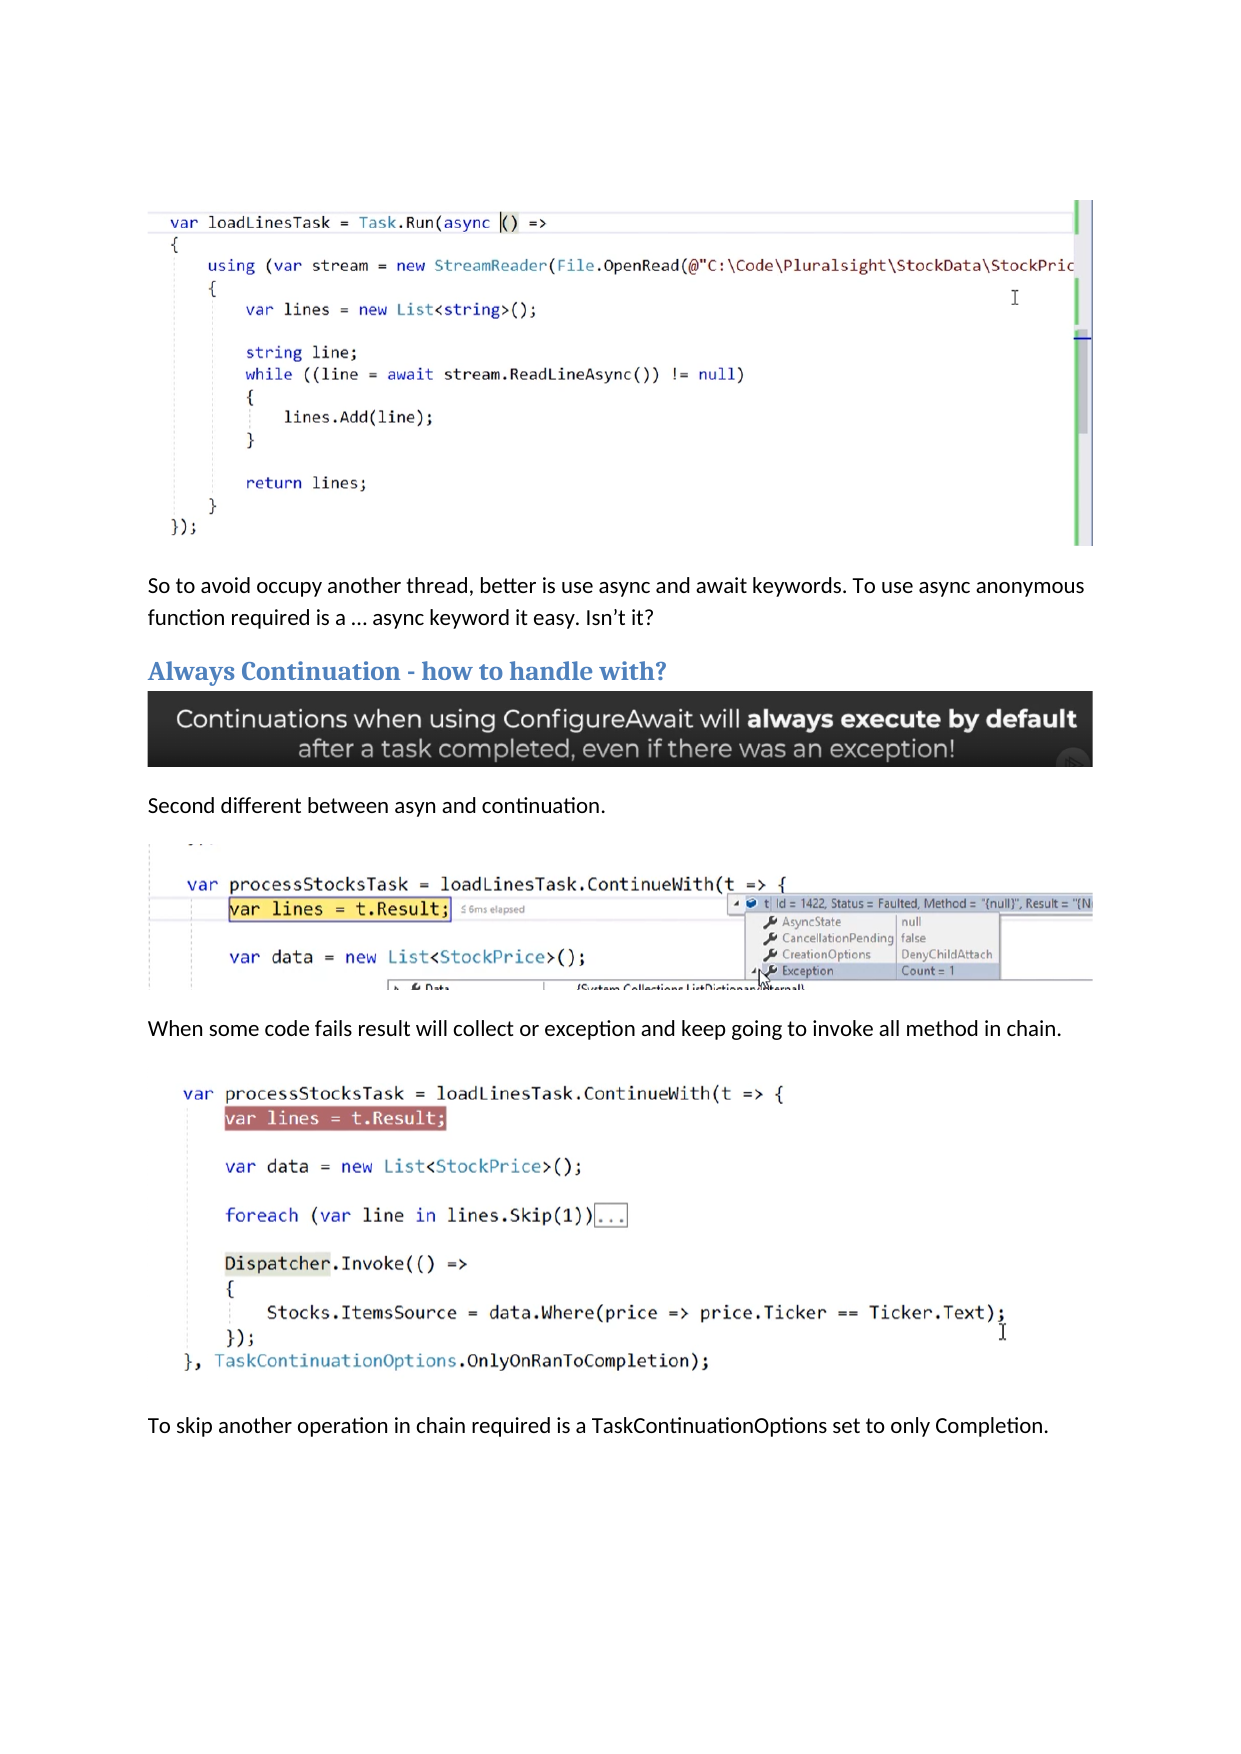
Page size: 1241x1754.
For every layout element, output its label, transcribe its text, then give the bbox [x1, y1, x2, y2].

picture [147, 200, 1093, 546]
text So to avoid occupy another thread, better is use async and await keywords. To use async anonymous function required is a … async keyword it easy. Isn’t it? [148, 571, 1093, 631]
picture [147, 1067, 1093, 1387]
text To skip another operation in chain required is a TaskContinuationOptions set to only Completion. [148, 1411, 1093, 1439]
picture [147, 844, 1093, 990]
subtitle Always Continuation - how to handle with? [148, 656, 1093, 687]
text Second different between asyn and continuation. [148, 791, 1093, 819]
text When some code fails result will collect or exception and keep going to invoke all method in chain. [148, 1014, 1093, 1042]
picture [147, 691, 1093, 767]
